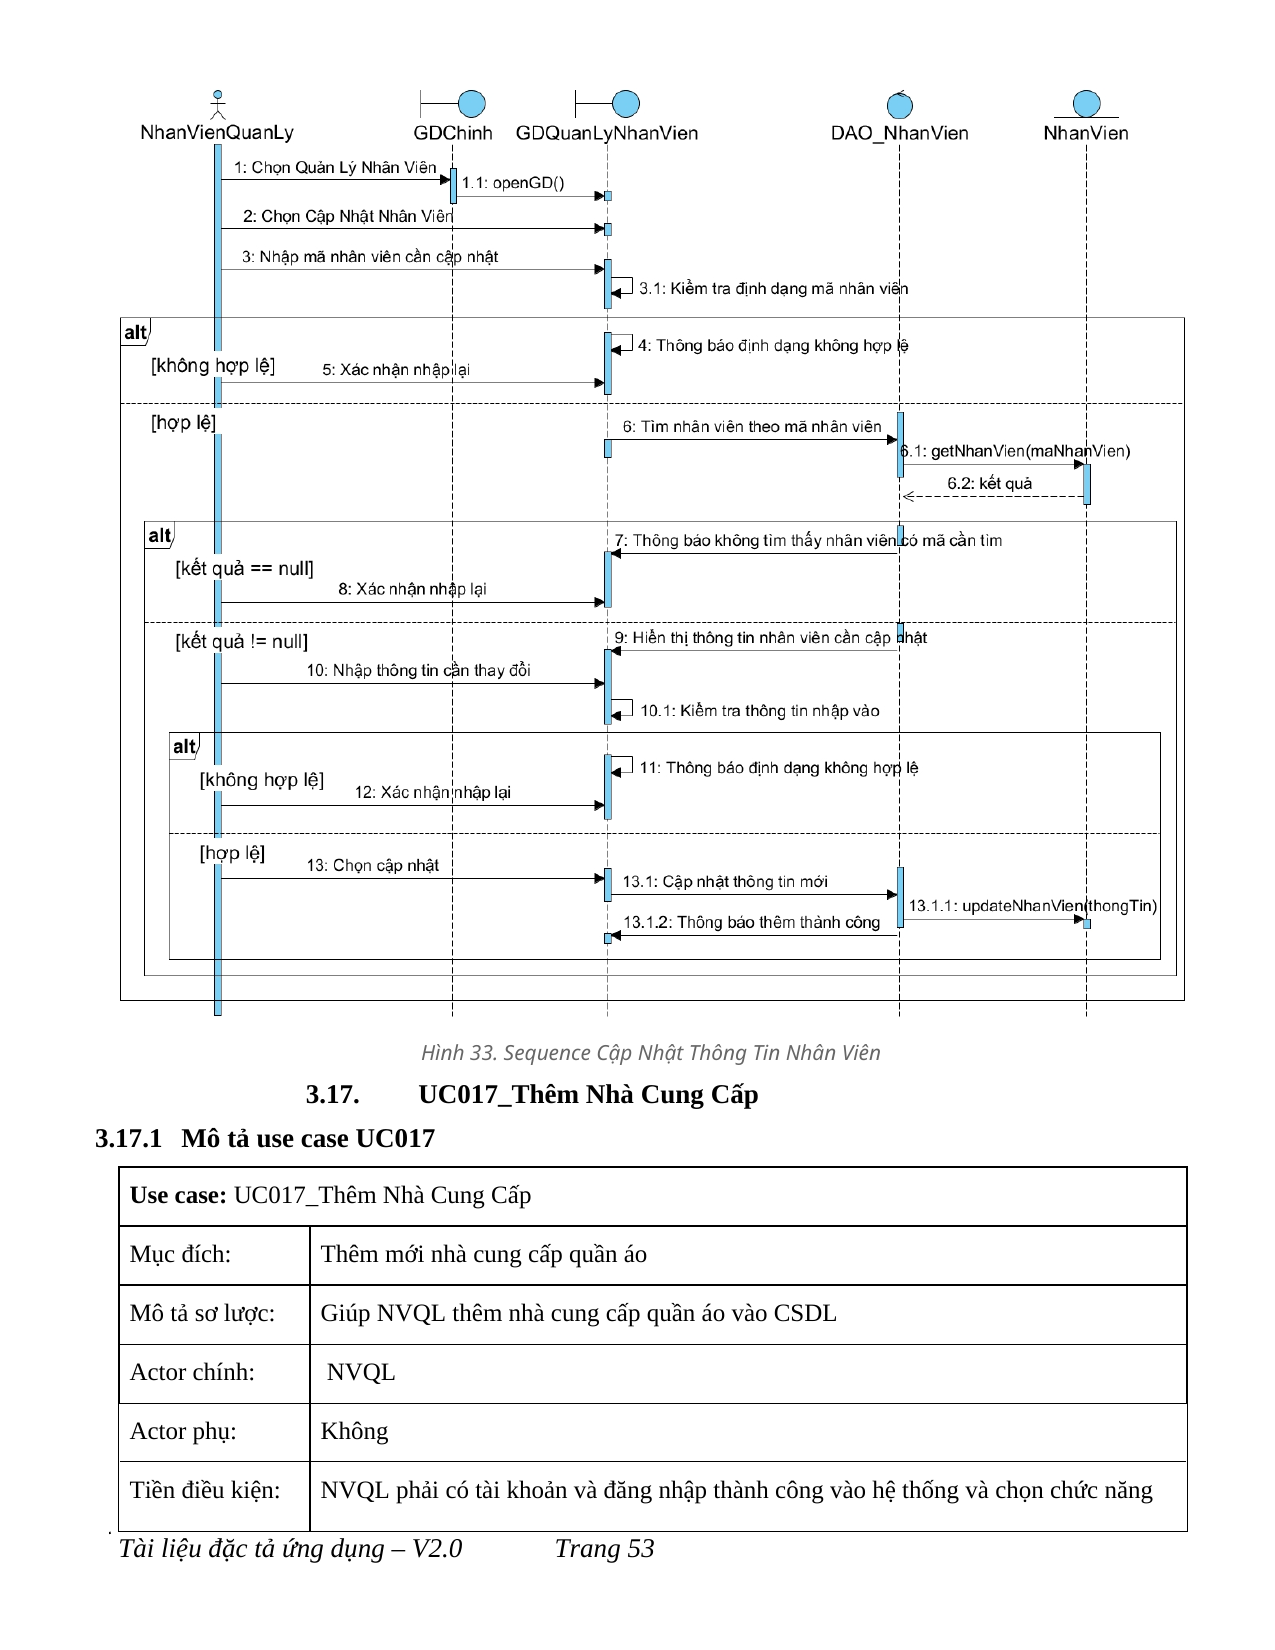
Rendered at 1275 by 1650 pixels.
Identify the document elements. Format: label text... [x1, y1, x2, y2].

table_cell Mục đích: [120, 1227, 309, 1284]
table_cell Giúp NVQL thêm nhà cung cấp quần áo vào CSDL [311, 1286, 1186, 1343]
table_cell Mô tả sơ lược: [120, 1286, 309, 1343]
text Mô tả use case UC017 [162, 1122, 1186, 1153]
subtitle Hình 33. Sequence Cập Nhật Thông Tin Nhân Viên [118, 1038, 1186, 1066]
table_cell Không [311, 1404, 1187, 1461]
table_cell Thêm mới nhà cung cấp quần áo [311, 1227, 1186, 1284]
table_cell Actor phụ: [119, 1404, 309, 1461]
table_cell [311, 1461, 1187, 1531]
table_cell NVQL [311, 1345, 1186, 1403]
table_cell Actor chính: [120, 1345, 309, 1403]
picture [118, 88, 1187, 1019]
table_cell Tiền điều kiện: [119, 1462, 309, 1531]
text UC017_Thêm Nhà Cung Cấp [306, 1079, 1186, 1110]
table_header Use case: UC017_Thêm Nhà Cung Cấp [120, 1168, 1186, 1225]
